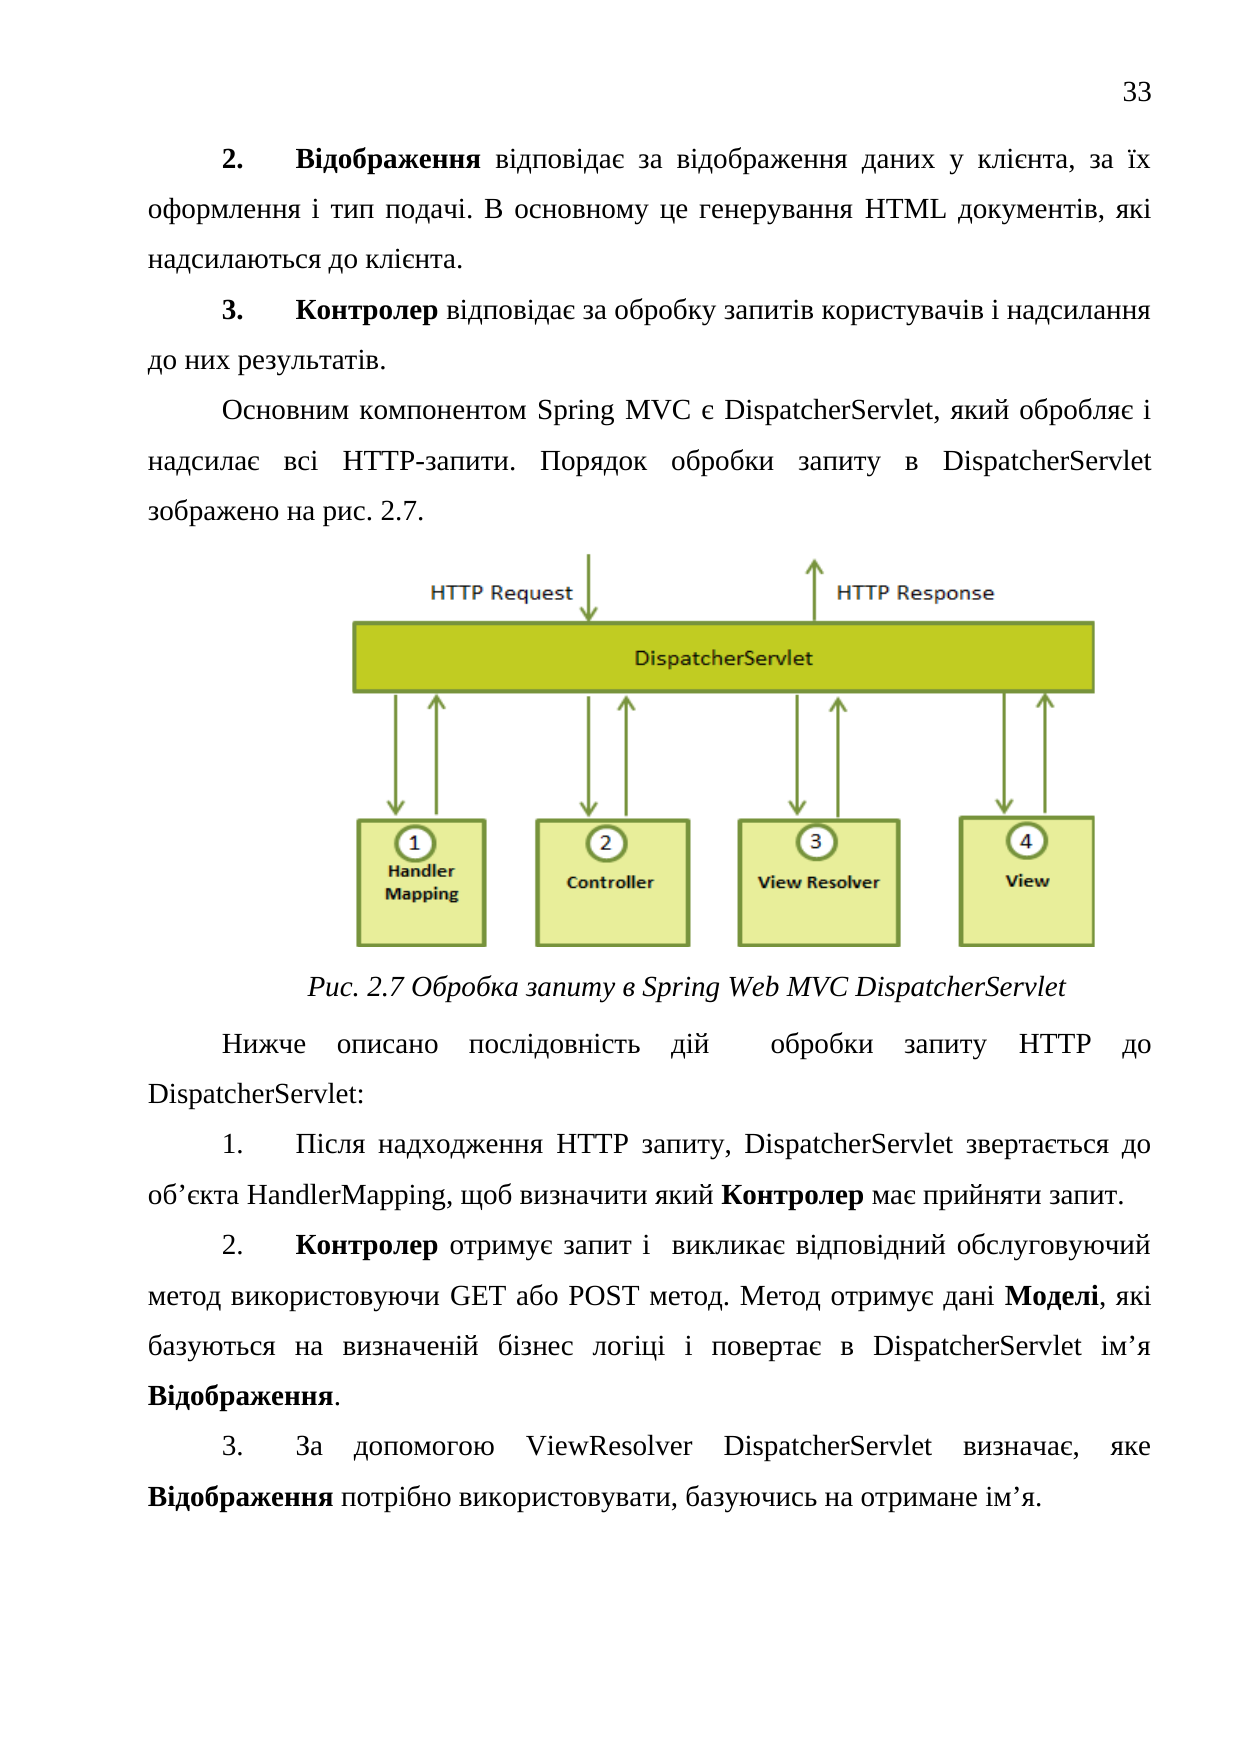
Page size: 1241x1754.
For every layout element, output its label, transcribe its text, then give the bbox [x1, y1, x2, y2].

list Рис. 2.7 Обробка запиту в Spring Web MVC DispatcherServlet [148, 969, 1152, 1003]
list Контролер отримує запит і викликає відповідний обслуговуючий метод використовуючи GET або POST метод. Метод отримує дані Моделі, які базуються на визначеній бізнес логіці і повертає в DispatcherServlet ім’я Відображення. [148, 1227, 1152, 1412]
list Нижче описано послідовність дій обробки запиту HTTP до DispatcherServlet: [148, 1026, 1152, 1110]
list Після надходження HTTP запиту, DispatcherServlet звертається до об’єкта HandlerMapping, щоб визначити який Контролер має прийняти запит. [148, 1127, 1152, 1211]
list Відображення відповідає за відображення даних у клієнта, за їх оформлення і тип подачі. В основному це генерування HTML документів, які надсилаються до клієнта. [148, 141, 1152, 275]
list Контролер відповідає за обробку запитів користувачів і надсилання до них результатів. [148, 292, 1152, 376]
list За допомогою ViewResolver DispatcherServlet визначає, яке Відображення потрібно використовувати, базуючись на отримане ім’я. [148, 1428, 1152, 1512]
list Основним компонентом Spring MVC є DispatcherServlet, який обробляє і надсилає всі HTTP-запити. Порядок обробки запиту в DispatcherServlet зображено на рис. 2.7. [148, 392, 1152, 527]
